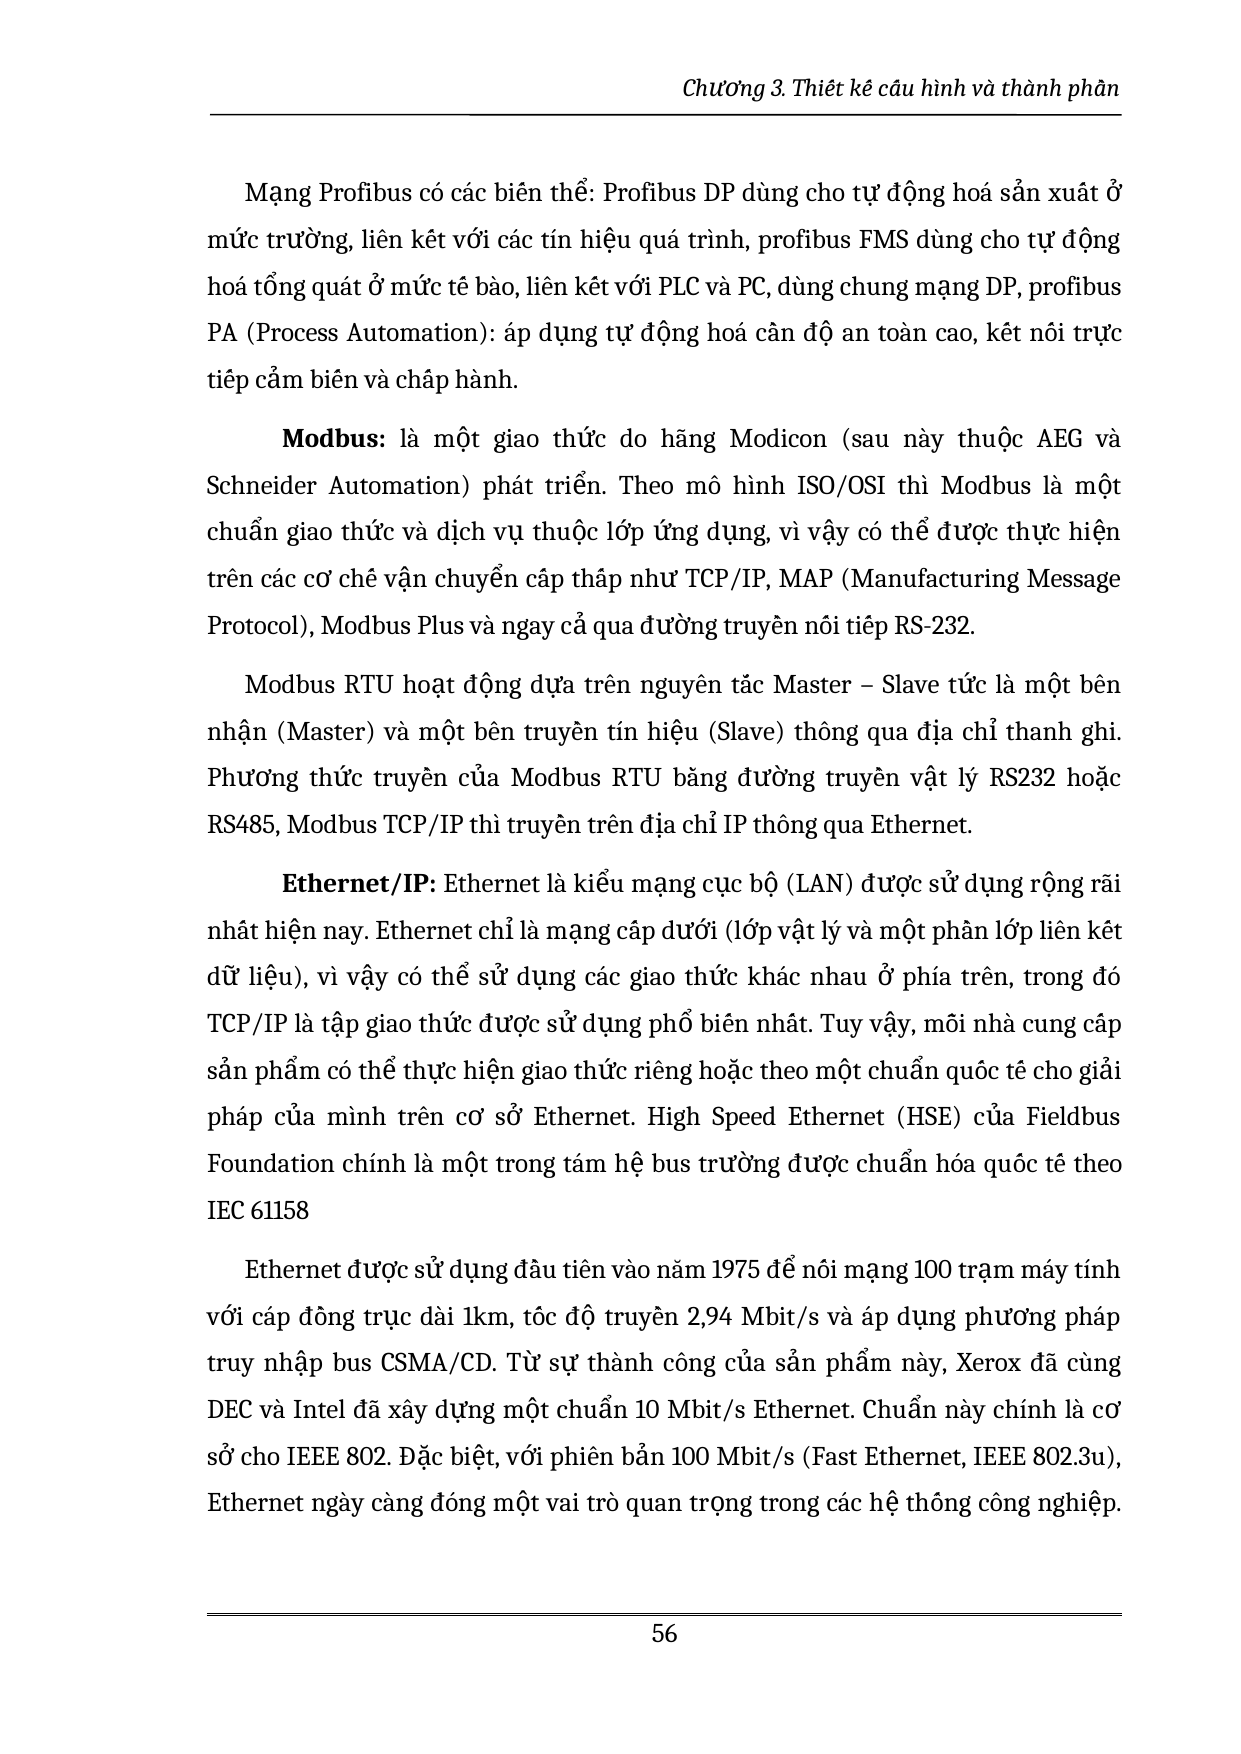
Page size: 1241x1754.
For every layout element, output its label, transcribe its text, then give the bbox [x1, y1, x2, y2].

text Ethernet/IP: Ethernet là kiểu mạng cục bộ (LAN) được sử dụng rộng rãi nhất hiện nay. Ethernet chỉ là mạng cấp dưới (lớp vật lý và một phần lớp liên kết dữ liệu), vì vậy có thể sử dụng các giao thức khác nhau ở phía trên, trong đó TCP/IP là tập giao thức được sử dụng phổ biến nhất. Tuy vậy, mỗi nhà cung cấp sản phẩm có thể thực hiện giao thức riêng hoặc theo một chuẩn quốc tế cho giải pháp của mình trên cơ sở Ethernet. High Speed Ethernet (HSE) của Fieldbus Foundation chính là một trong tám hệ bus trường được chuẩn hóa quốc tế theo IEC 61158 [207, 868, 1122, 1226]
text Modbus RTU hoạt động dựa trên nguyên tắc Master – Slave tức là một bên nhận (Master) và một bên truyền tín hiệu (Slave) thông qua địa chỉ thanh ghi. Phương thức truyền của Modbus RTU bằng đường truyền vật lý RS232 hoặc RS485, Modbus TCP/IP thì truyền trên địa chỉ IP thông qua Ethernet. [207, 669, 1122, 840]
text Mạng Profibus có các biến thể: Profibus DP dùng cho tự động hoá sản xuất ở mức trường, liên kết với các tín hiệu quá trình, profibus FMS dùng cho tự động hoá tổng quát ở mức tế bào, liên kết với PLC và PC, dùng chung mạng DP, profibus PA (Process Automation): áp dụng tự động hoá cần độ an toàn cao, kết nối trực tiếp cảm biến và chấp hành. [207, 177, 1122, 395]
text Modbus: là một giao thức do hãng Modicon (sau này thuộc AEG và Schneider Automation) phát triển. Theo mô hình ISO/OSI thì Modbus là một chuẩn giao thức và dịch vụ thuộc lớp ứng dụng, vì vậy có thể được thực hiện trên các cơ chế vận chuyển cấp thấp như TCP/IP, MAP (Manufacturing Message Protocol), Modbus Plus và ngay cả qua đường truyền nối tiếp RS-232. [207, 423, 1122, 641]
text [207, 1254, 1122, 1518]
